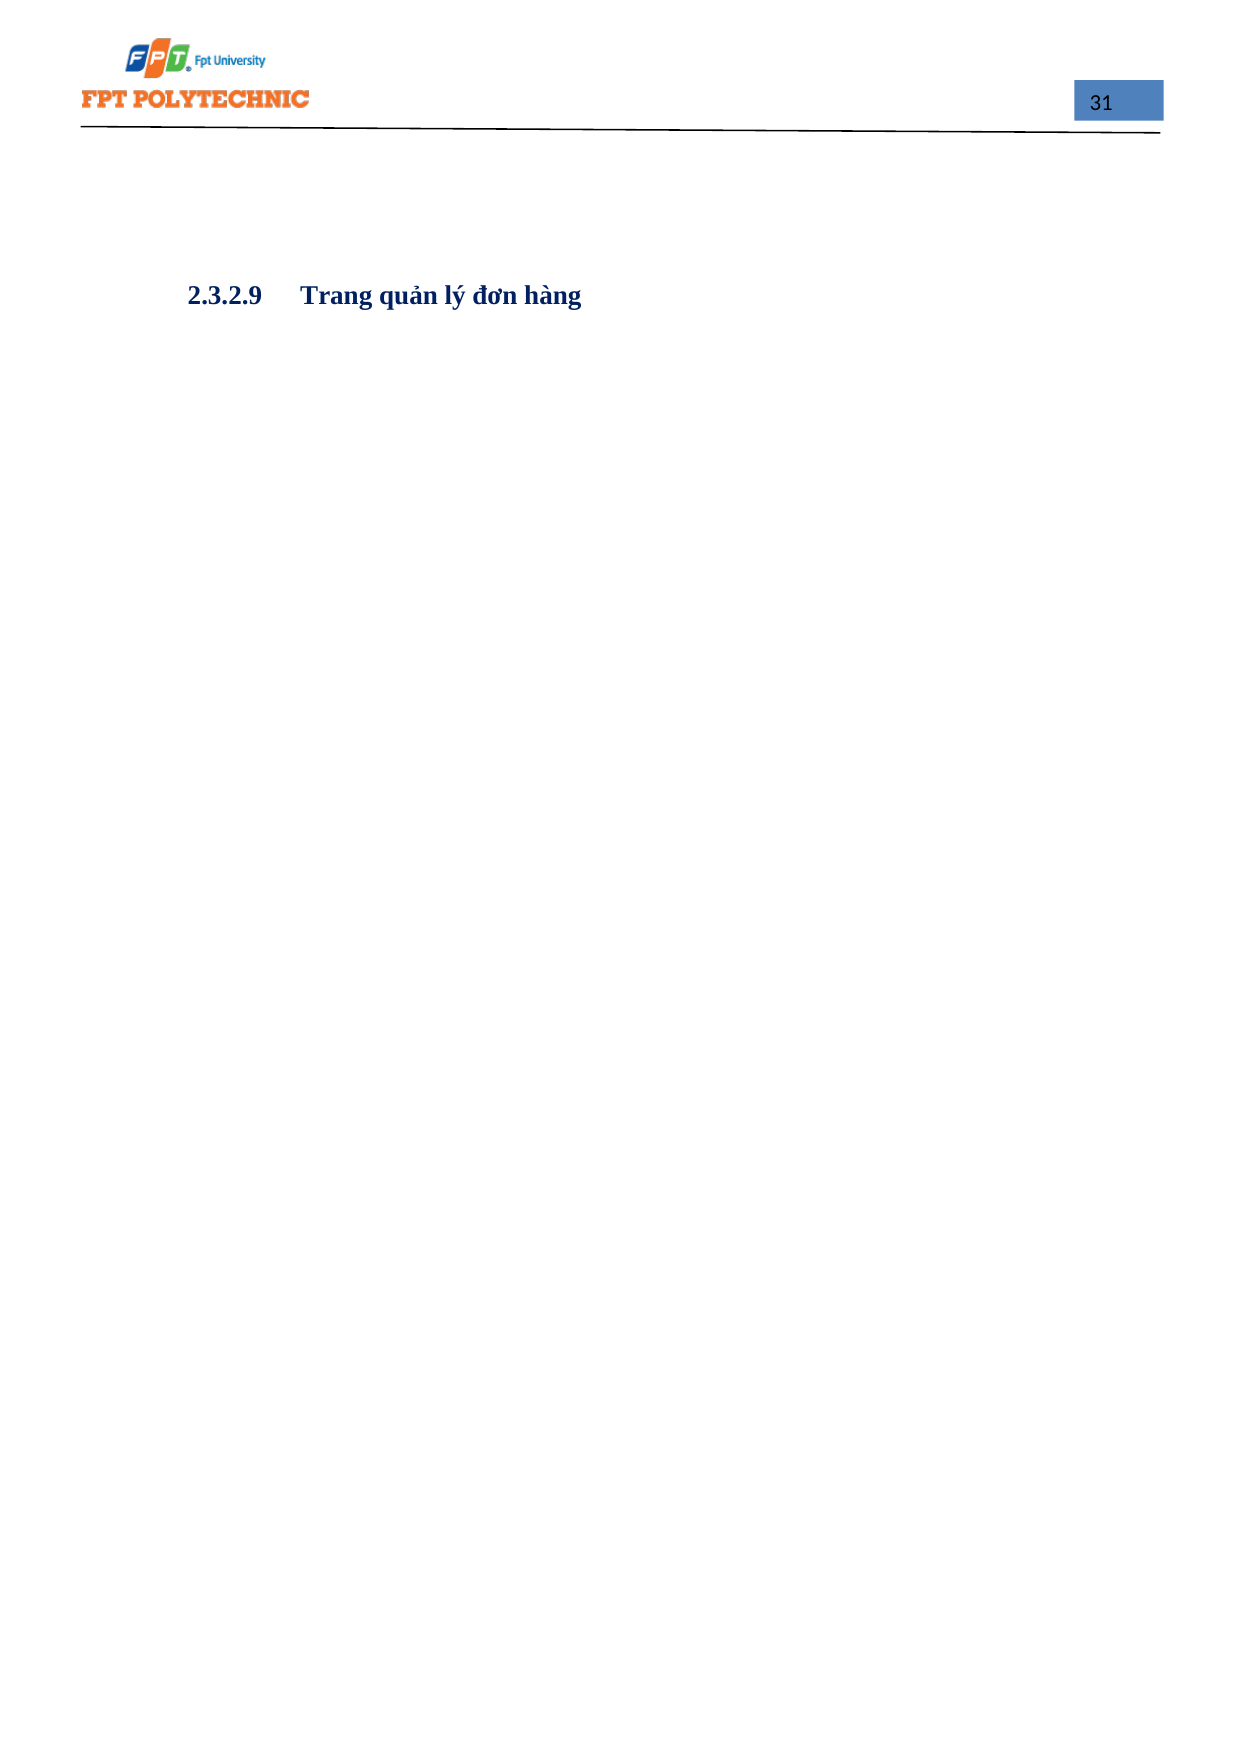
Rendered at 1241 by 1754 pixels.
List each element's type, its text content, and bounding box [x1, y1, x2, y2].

picture [75, 32, 324, 116]
list Trang quản lý đơn hàng [187, 279, 1165, 310]
